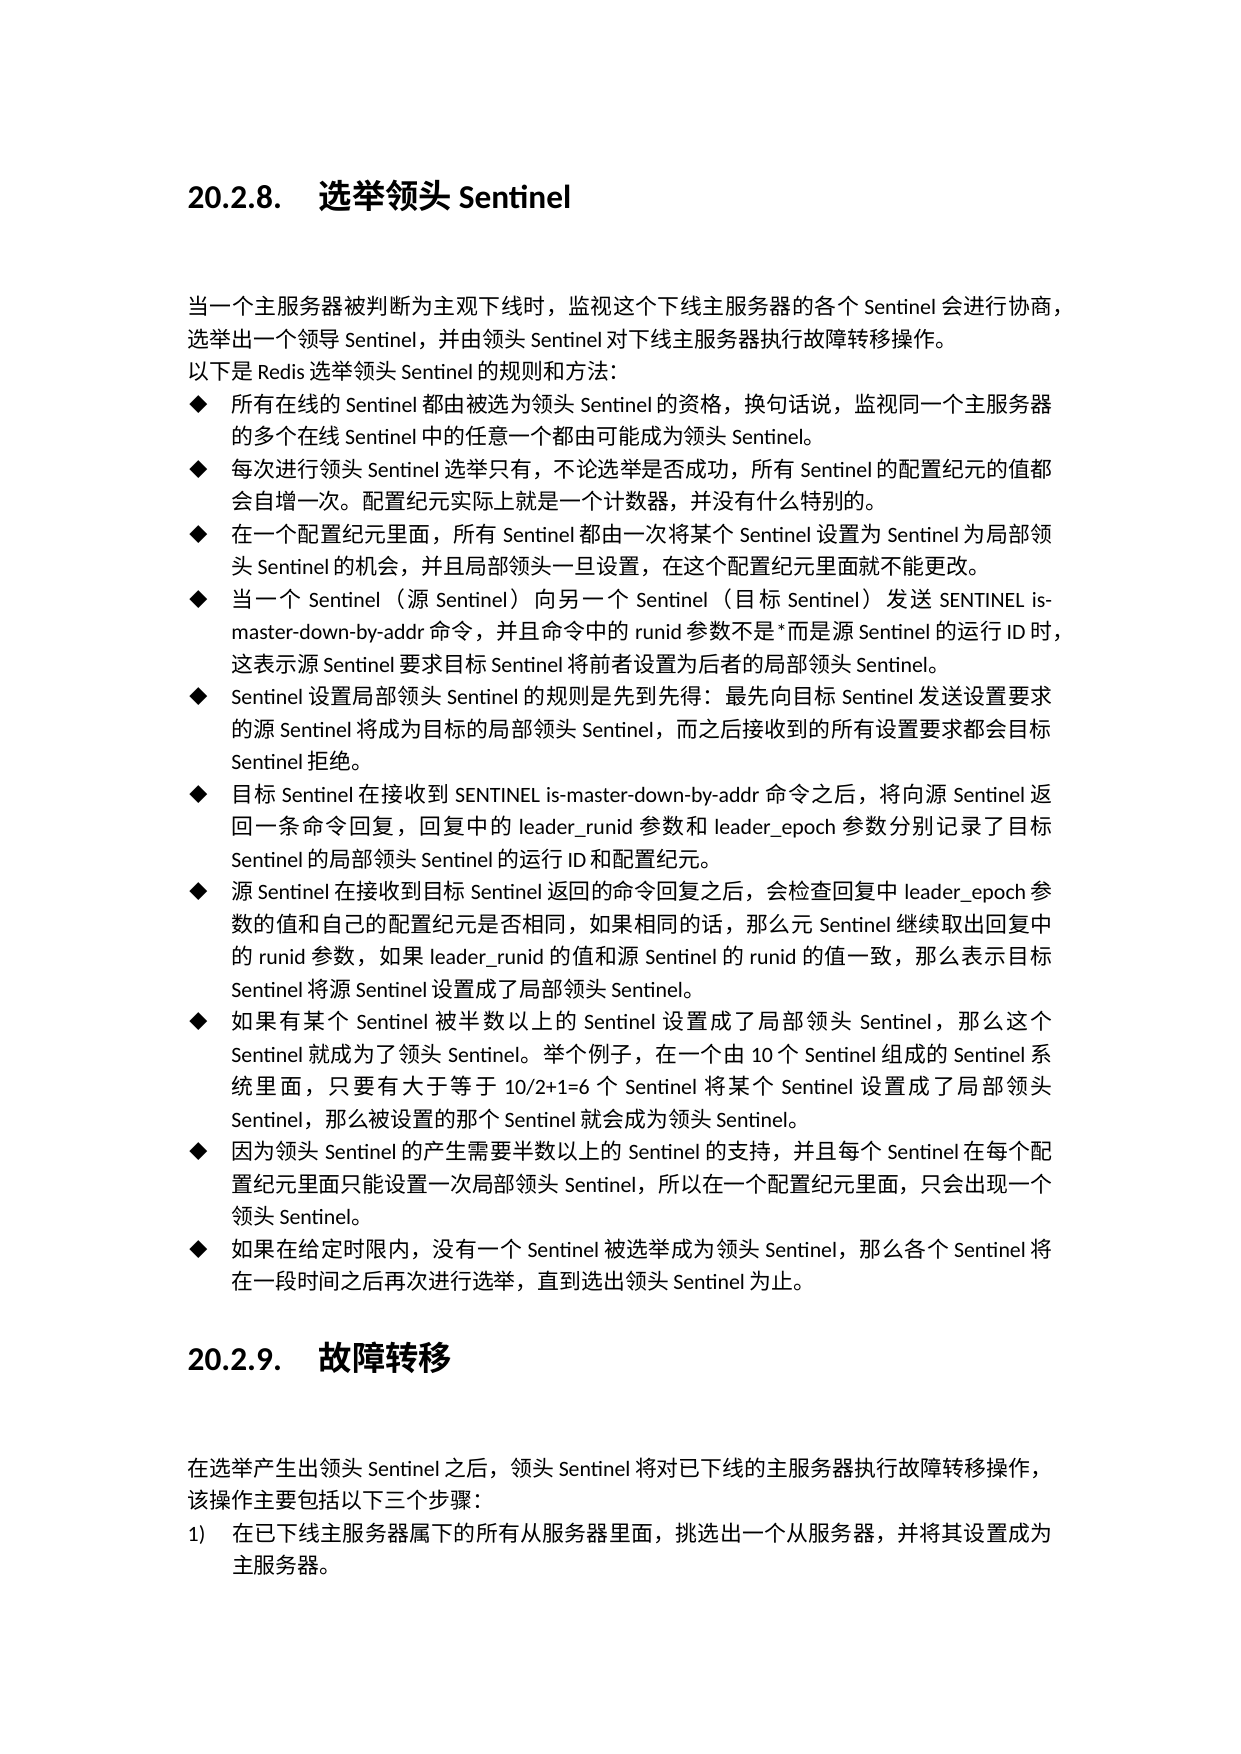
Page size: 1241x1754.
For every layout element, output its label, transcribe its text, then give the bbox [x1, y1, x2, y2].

subtitle 故障转移 [187, 1323, 1053, 1388]
text 当一个主服务器被判断为主观下线时，监视这个下线主服务器的各个Sentinel会进行协商，选举出一个领导Sentinel，并由领头Sentinel对下线主服务器执行故障转移操作。 [187, 289, 1053, 354]
list 在一个配置纪元里面，所有Sentinel都由一次将某个Sentinel设置为Sentinel为局部领头Sentinel的机会，并且局部领头一旦设置，在这个配置纪元里面就不能更改。 [187, 516, 1053, 581]
list Sentinel设置局部领头Sentinel的规则是先到先得：最先向目标Sentinel发送设置要求的源Sentinel将成为目标的局部领头Sentinel，而之后接收到的所有设置要求都会目标Sentinel拒绝。 [187, 679, 1053, 776]
text 以下是Redis选举领头Sentinel的规则和方法： [187, 354, 1053, 386]
text 在选举产生出领头Sentinel之后，领头Sentinel将对已下线的主服务器执行故障转移操作，该操作主要包括以下三个步骤： [187, 1450, 1053, 1515]
list 在已下线主服务器属下的所有从服务器里面，挑选出一个从服务器，并将其设置成为主服务器。 [187, 1515, 1053, 1580]
subtitle 选举领头Sentinel [187, 162, 1053, 227]
list 每次进行领头Sentinel选举只有，不论选举是否成功，所有Sentinel的配置纪元的值都会自增一次。配置纪元实际上就是一个计数器，并没有什么特别的。 [187, 451, 1053, 516]
list 源Sentinel在接收到目标Sentinel返回的命令回复之后，会检查回复中leader_epoch参数的值和自己的配置纪元是否相同，如果相同的话，那么元Sentinel继续取出回复中的runid参数，如果leader_runid的值和源Sentinel的runid的值一致，那么表示目标Sentinel将源Sentinel设置成了局部领头Sentinel。 [187, 874, 1053, 1004]
list 因为领头Sentinel的产生需要半数以上的Sentinel的支持，并且每个Sentinel在每个配置纪元里面只能设置一次局部领头Sentinel，所以在一个配置纪元里面，只会出现一个领头Sentinel。 [187, 1134, 1053, 1231]
list 如果在给定时限内，没有一个Sentinel被选举成为领头Sentinel，那么各个Sentinel将在一段时间之后再次进行选举，直到选出领头Sentinel为止。 [187, 1231, 1053, 1296]
list 目标Sentinel在接收到SENTINEL is-master-down-by-addr命令之后，将向源Sentinel返回一条命令回复，回复中的leader_runid参数和leader_epoch参数分别记录了目标Sentinel的局部领头Sentinel的运行ID和配置纪元。 [187, 776, 1053, 874]
list 当一个Sentinel（源Sentinel）向另一个Sentinel（目标Sentinel）发送SENTINEL is-master-down-by-addr命令，并且命令中的runid参数不是*而是源Sentinel的运行ID时，这表示源Sentinel要求目标Sentinel将前者设置为后者的局部领头Sentinel。 [187, 581, 1053, 679]
list 如果有某个Sentinel被半数以上的Sentinel设置成了局部领头Sentinel，那么这个Sentinel就成为了领头Sentinel。举个例子，在一个由10个Sentinel组成的Sentinel系统里面，只要有大于等于10/2+1=6个Sentinel将某个Sentinel设置成了局部领头Sentinel，那么被设置的那个Sentinel就会成为领头Sentinel。 [187, 1004, 1053, 1134]
list 所有在线的Sentinel都由被选为领头Sentinel的资格，换句话说，监视同一个主服务器的多个在线Sentinel中的任意一个都由可能成为领头Sentinel。 [187, 386, 1053, 451]
